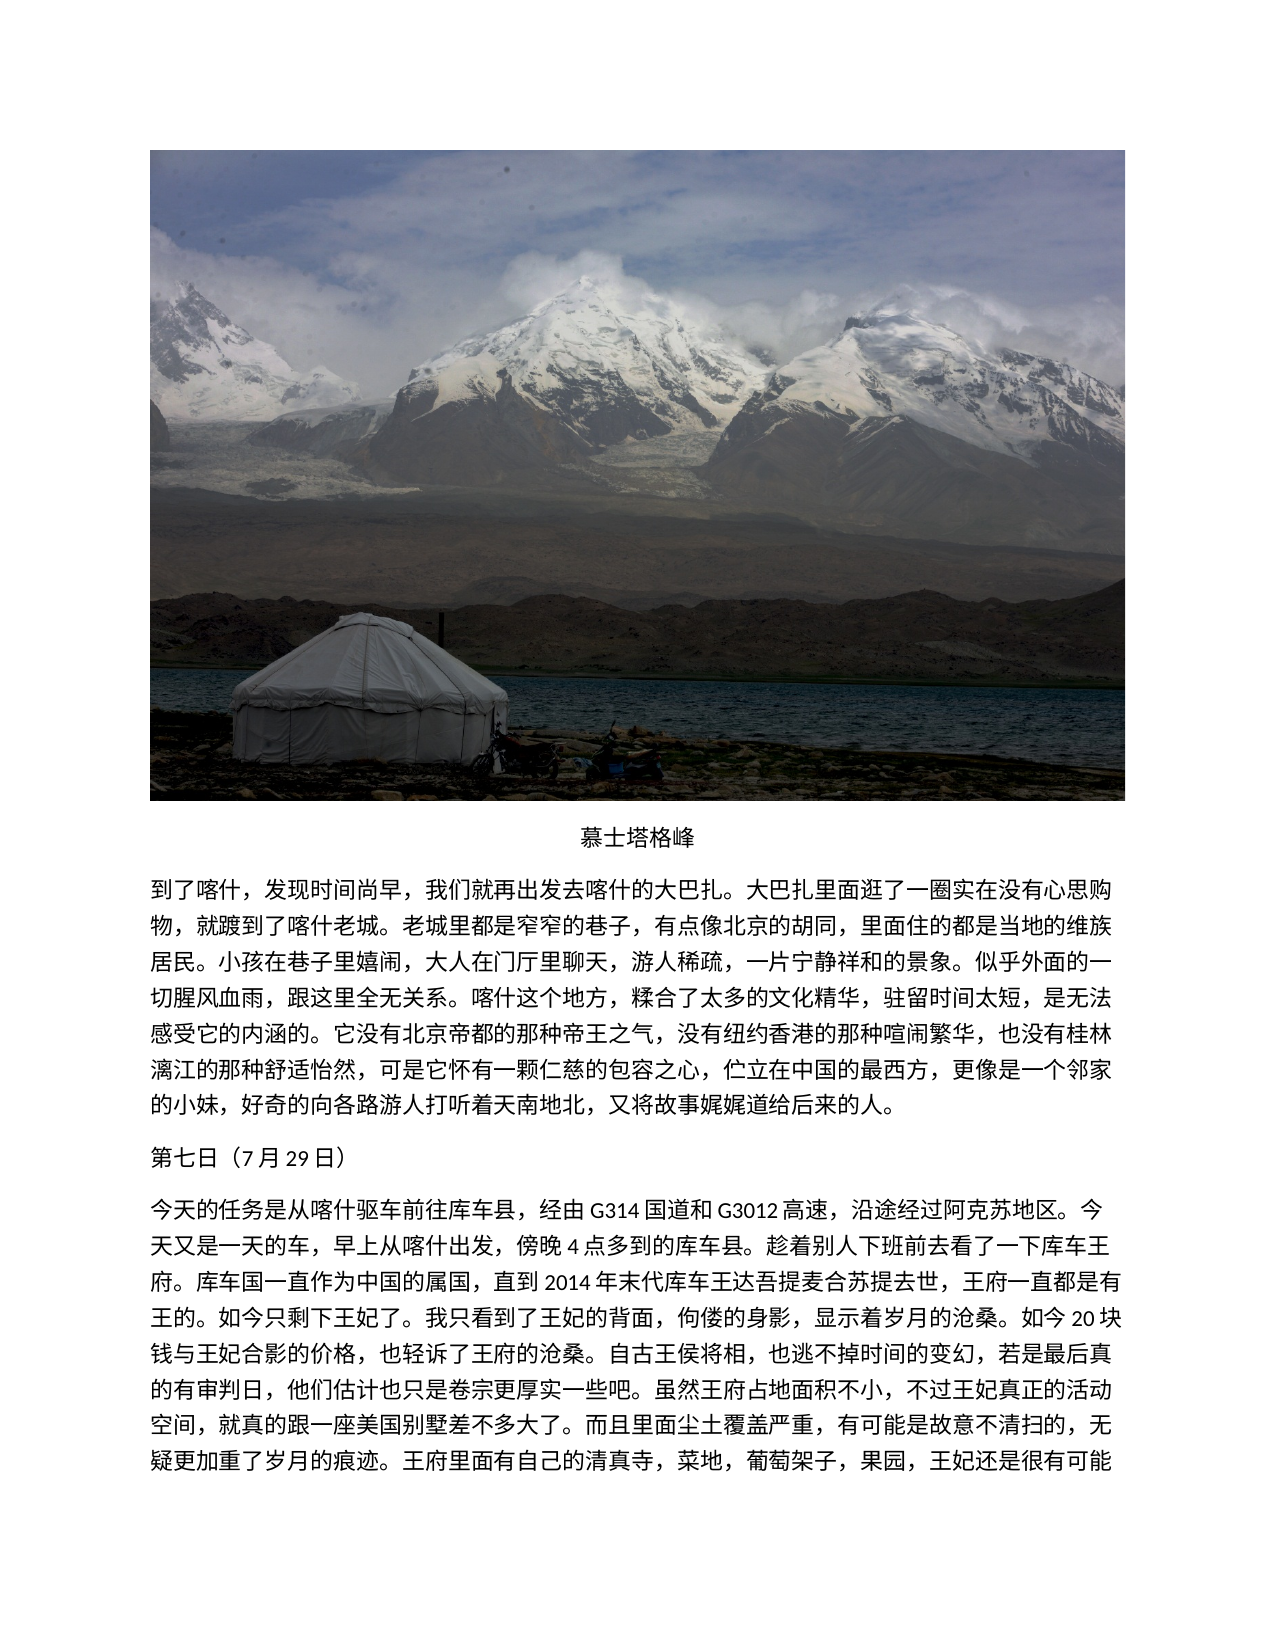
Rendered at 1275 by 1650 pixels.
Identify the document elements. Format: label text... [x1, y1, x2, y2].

text 慕士塔格峰 [150, 820, 1125, 853]
text 到了喀什，发现时间尚早，我们就再出发去喀什的大巴扎。大巴扎里面逛了一圈实在没有心思购物，就踱到了喀什老城。老城里都是窄窄的巷子，有点像北京的胡同，里面住的都是当地的维族居民。小孩在巷子里嬉闹，大人在门厅里聊天，游人稀疏，一片宁静祥和的景象。似乎外面的一切腥风血雨，跟这里全无关系。喀什这个地方，糅合了太多的文化精华，驻留时间太短，是无法感受它的内涵的。它没有北京帝都的那种帝王之气，没有纽约香港的那种喧闹繁华，也没有桂林漓江的那种舒适怡然，可是它怀有一颗仁慈的包容之心，伫立在中国的最西方，更像是一个邻家的小妹，好奇的向各路游人打听着天南地北，又将故事娓娓道给后来的人。 [150, 872, 1125, 1121]
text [150, 1192, 1125, 1476]
text 第七日（7月29日） [150, 1140, 1125, 1173]
picture [150, 150, 1125, 801]
